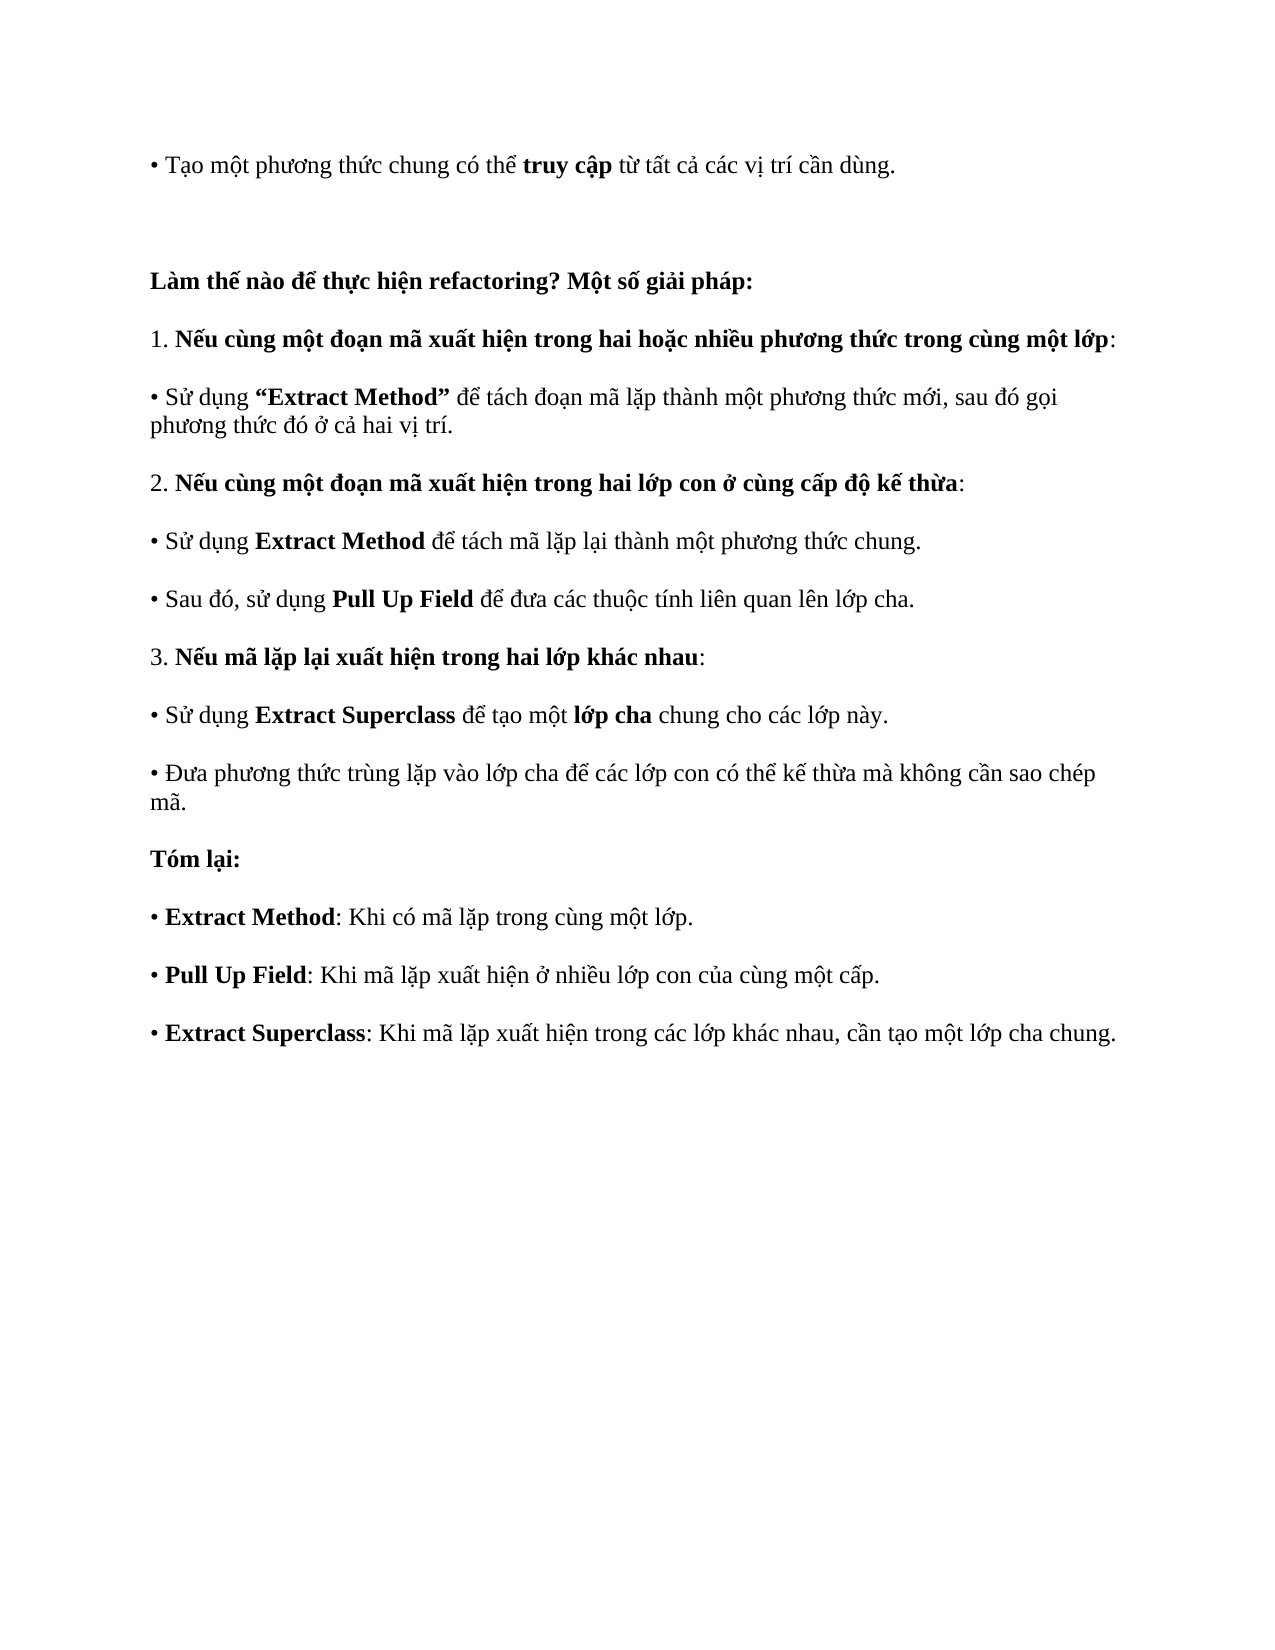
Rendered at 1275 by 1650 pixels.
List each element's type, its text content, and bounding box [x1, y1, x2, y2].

text • Extract Superclass: Khi mã lặp xuất hiện trong các lớp khác nhau, cần tạo một lớp cha chung. [150, 1018, 1125, 1047]
text • Sử dụng Extract Method để tách mã lặp lại thành một phương thức chung. [150, 526, 1125, 555]
text 3. Nếu mã lặp lại xuất hiện trong hai lớp khác nhau: [150, 642, 1125, 671]
text • Đưa phương thức trùng lặp vào lớp cha để các lớp con có thể kế thừa mà không cần sao chép mã. [150, 758, 1125, 815]
text Tóm lại: [150, 844, 1125, 873]
text Làm thế nào để thực hiện refactoring? Một số giải pháp: [150, 266, 1125, 294]
text • Extract Method: Khi có mã lặp trong cùng một lớp. [150, 902, 1125, 931]
text • Pull Up Field: Khi mã lặp xuất hiện ở nhiều lớp con của cùng một cấp. [150, 960, 1125, 989]
text 1. Nếu cùng một đoạn mã xuất hiện trong hai hoặc nhiều phương thức trong cùng một lớp: [150, 324, 1125, 352]
text • Tạo một phương thức chung có thể truy cập từ tất cả các vị trí cần dùng. [150, 150, 1125, 179]
text • Sử dụng Extract Superclass để tạo một lớp cha chung cho các lớp này. [150, 700, 1125, 729]
text • Sử dụng “Extract Method” để tách đoạn mã lặp thành một phương thức mới, sau đó gọi phương thức đó ở cả hai vị trí. [150, 382, 1125, 439]
text 2. Nếu cùng một đoạn mã xuất hiện trong hai lớp con ở cùng cấp độ kế thừa: [150, 468, 1125, 497]
text • Sau đó, sử dụng Pull Up Field để đưa các thuộc tính liên quan lên lớp cha. [150, 584, 1125, 613]
